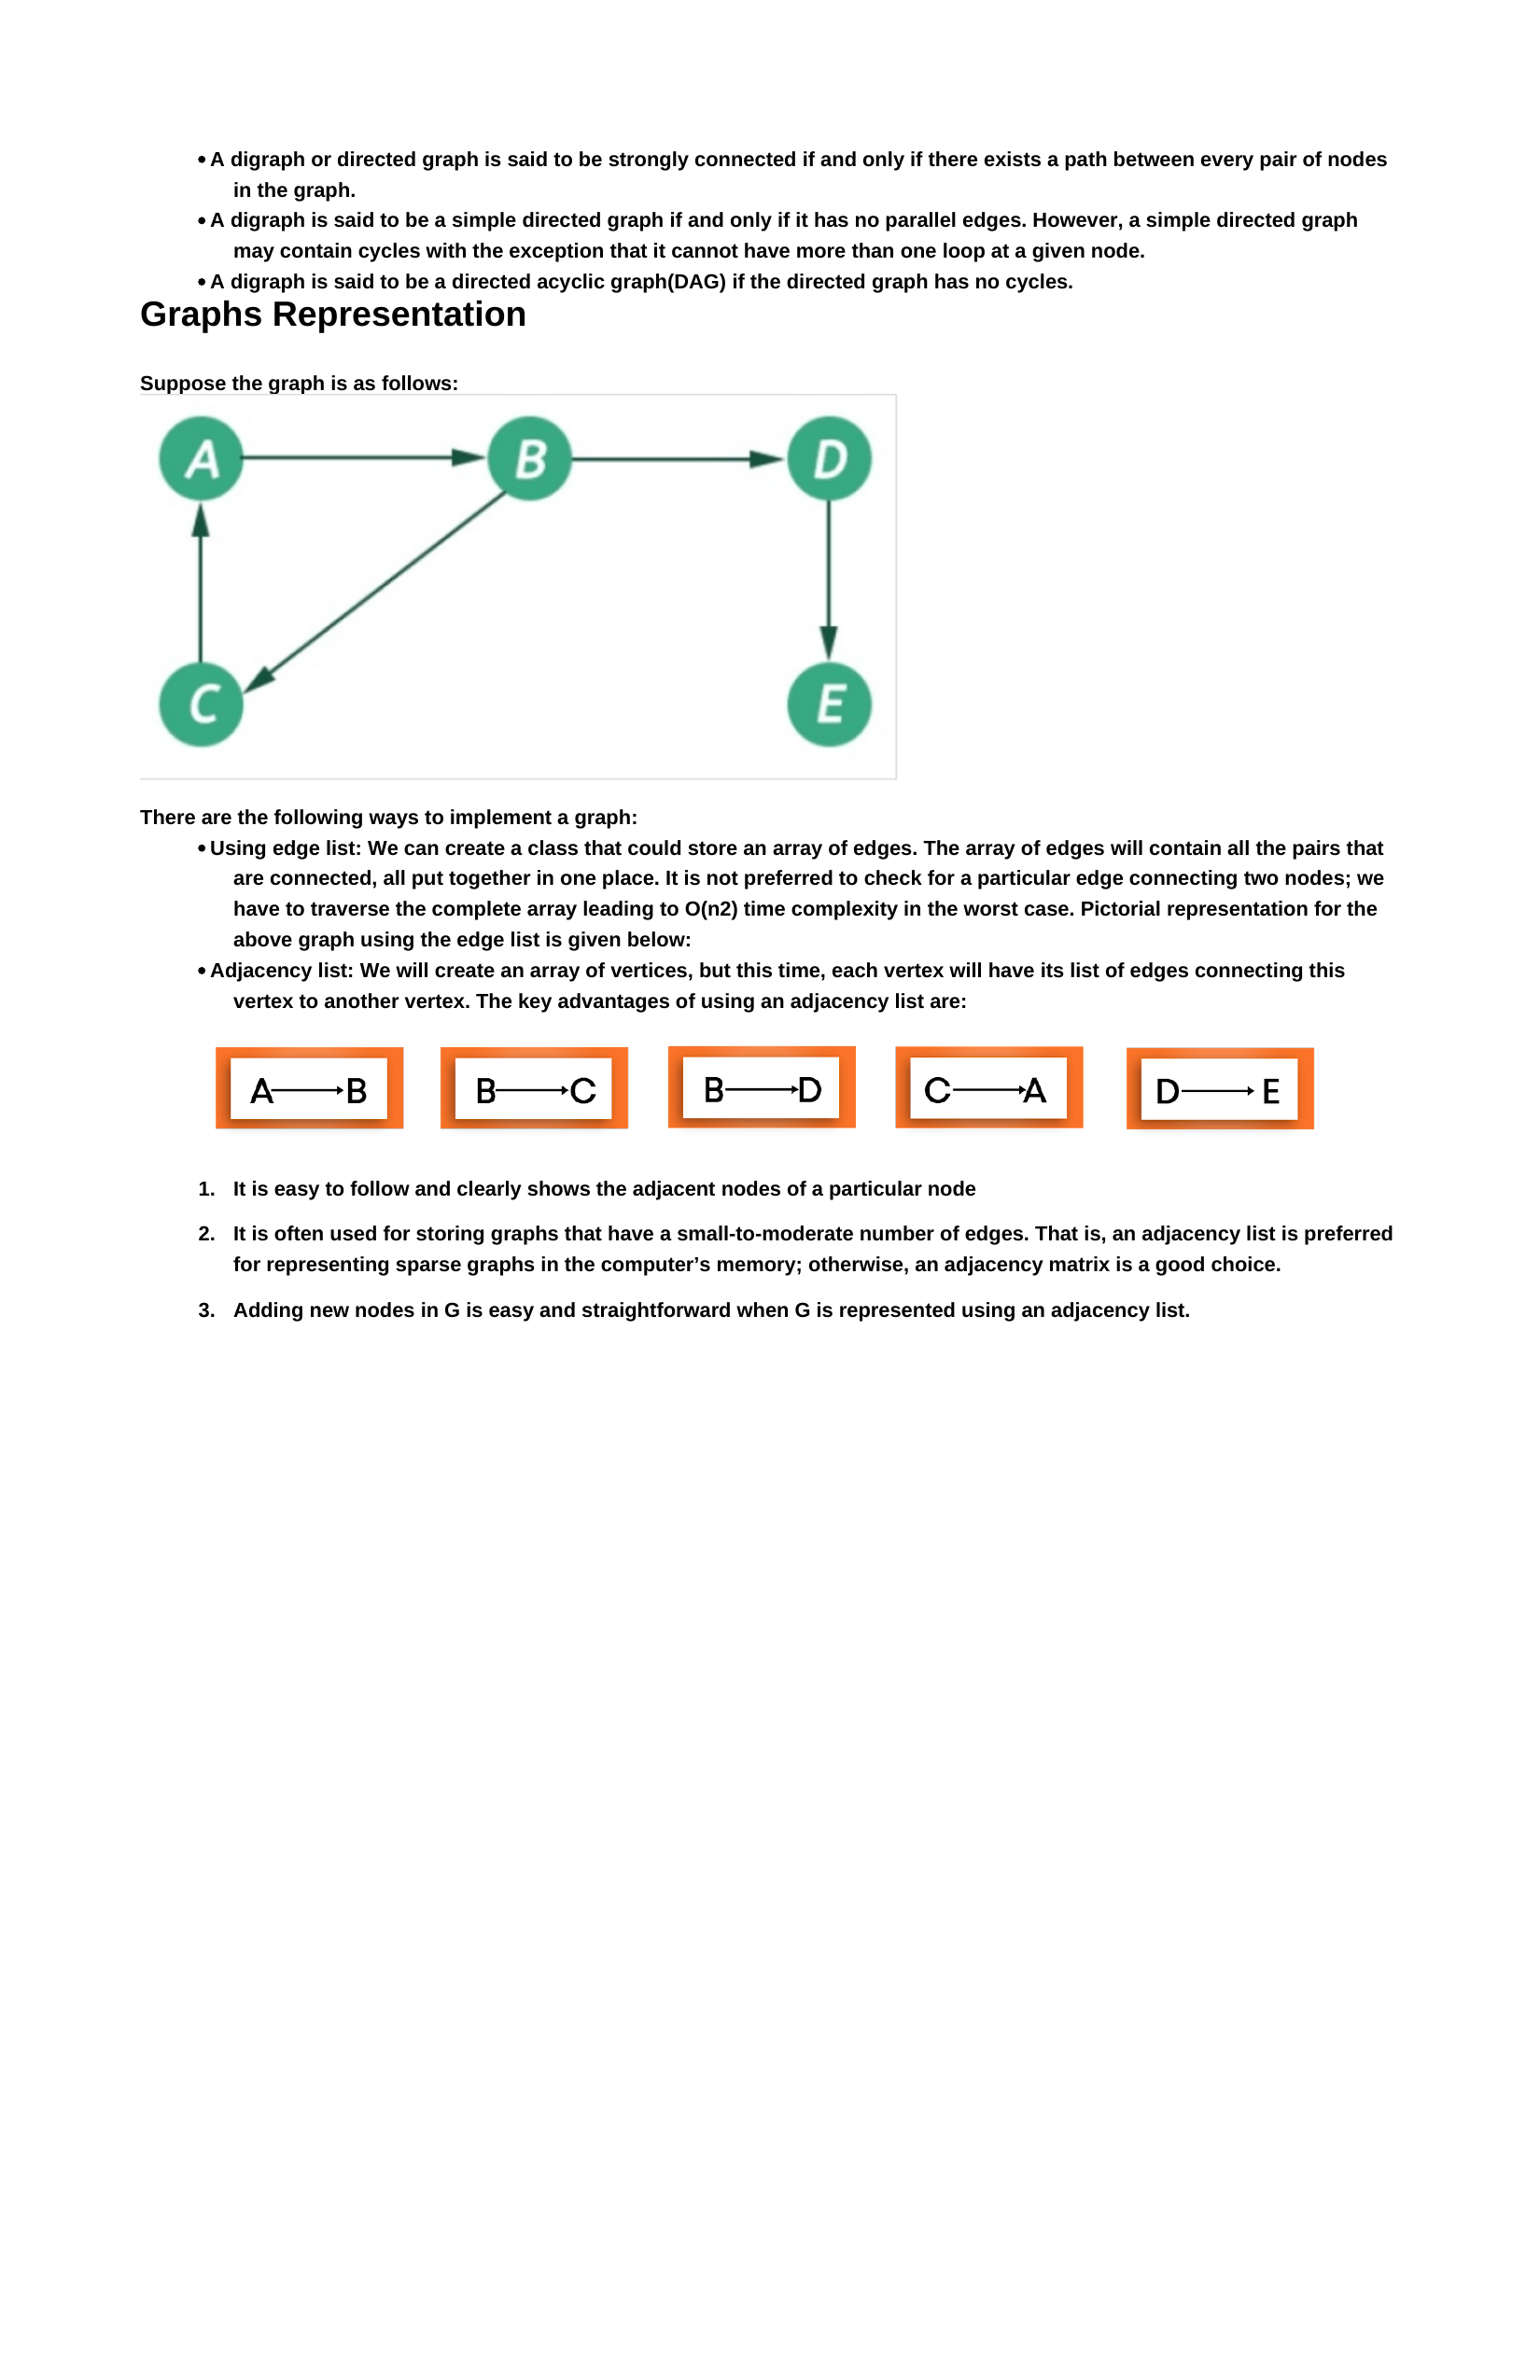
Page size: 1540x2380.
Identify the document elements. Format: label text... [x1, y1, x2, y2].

list It is easy to follow and clearly shows the adjacent nodes of a particular node [198, 1169, 1400, 1200]
list A digraph is said to be a directed acyclic graph(DAG) if the directed graph has no cycles. [198, 262, 1400, 293]
picture [140, 394, 902, 783]
list A digraph or directed graph is said to be strongly connected if and only if there exists a path between every pair of nodes in the graph. [198, 140, 1400, 202]
list Adjacency list: We will create an array of vertices, but this time, each vertex will have its list of edges connecting this vertex to another vertex. The key advantages of using an adjacency list are: [198, 951, 1400, 1012]
text There are the following ways to implement a graph: [140, 798, 1400, 829]
text Suppose the graph is as follows: [140, 364, 1400, 395]
subtitle Graphs Representation [140, 293, 1400, 333]
list Adding new nodes in G is easy and straightforward when G is represented using an adjacency list. [198, 1291, 1400, 1322]
list It is often used for storing graphs that have a small-to-moderate number of edges. That is, an adjacency list is preferred for representing sparse graphs in the computer’s memory; otherwise, an adjacency matrix is a good choice. [198, 1215, 1400, 1276]
list A digraph is said to be a simple directed graph if and only if it has no parallel edges. However, a simple directed graph may contain cycles with the exception that it cannot have more than one loop at a given node. [198, 202, 1400, 262]
list Using edge list: We can create a class that could store an array of edges. The array of edges will contain all the pairs that are connected, all put together in one place. It is not preferred to check for a particular edge connecting two nodes; we have to traverse the complete array leading to O(n2) time complexity in the worst case. Pictorial representation for the above graph using the edge list is given below: [198, 829, 1400, 951]
picture [140, 1012, 1400, 1155]
